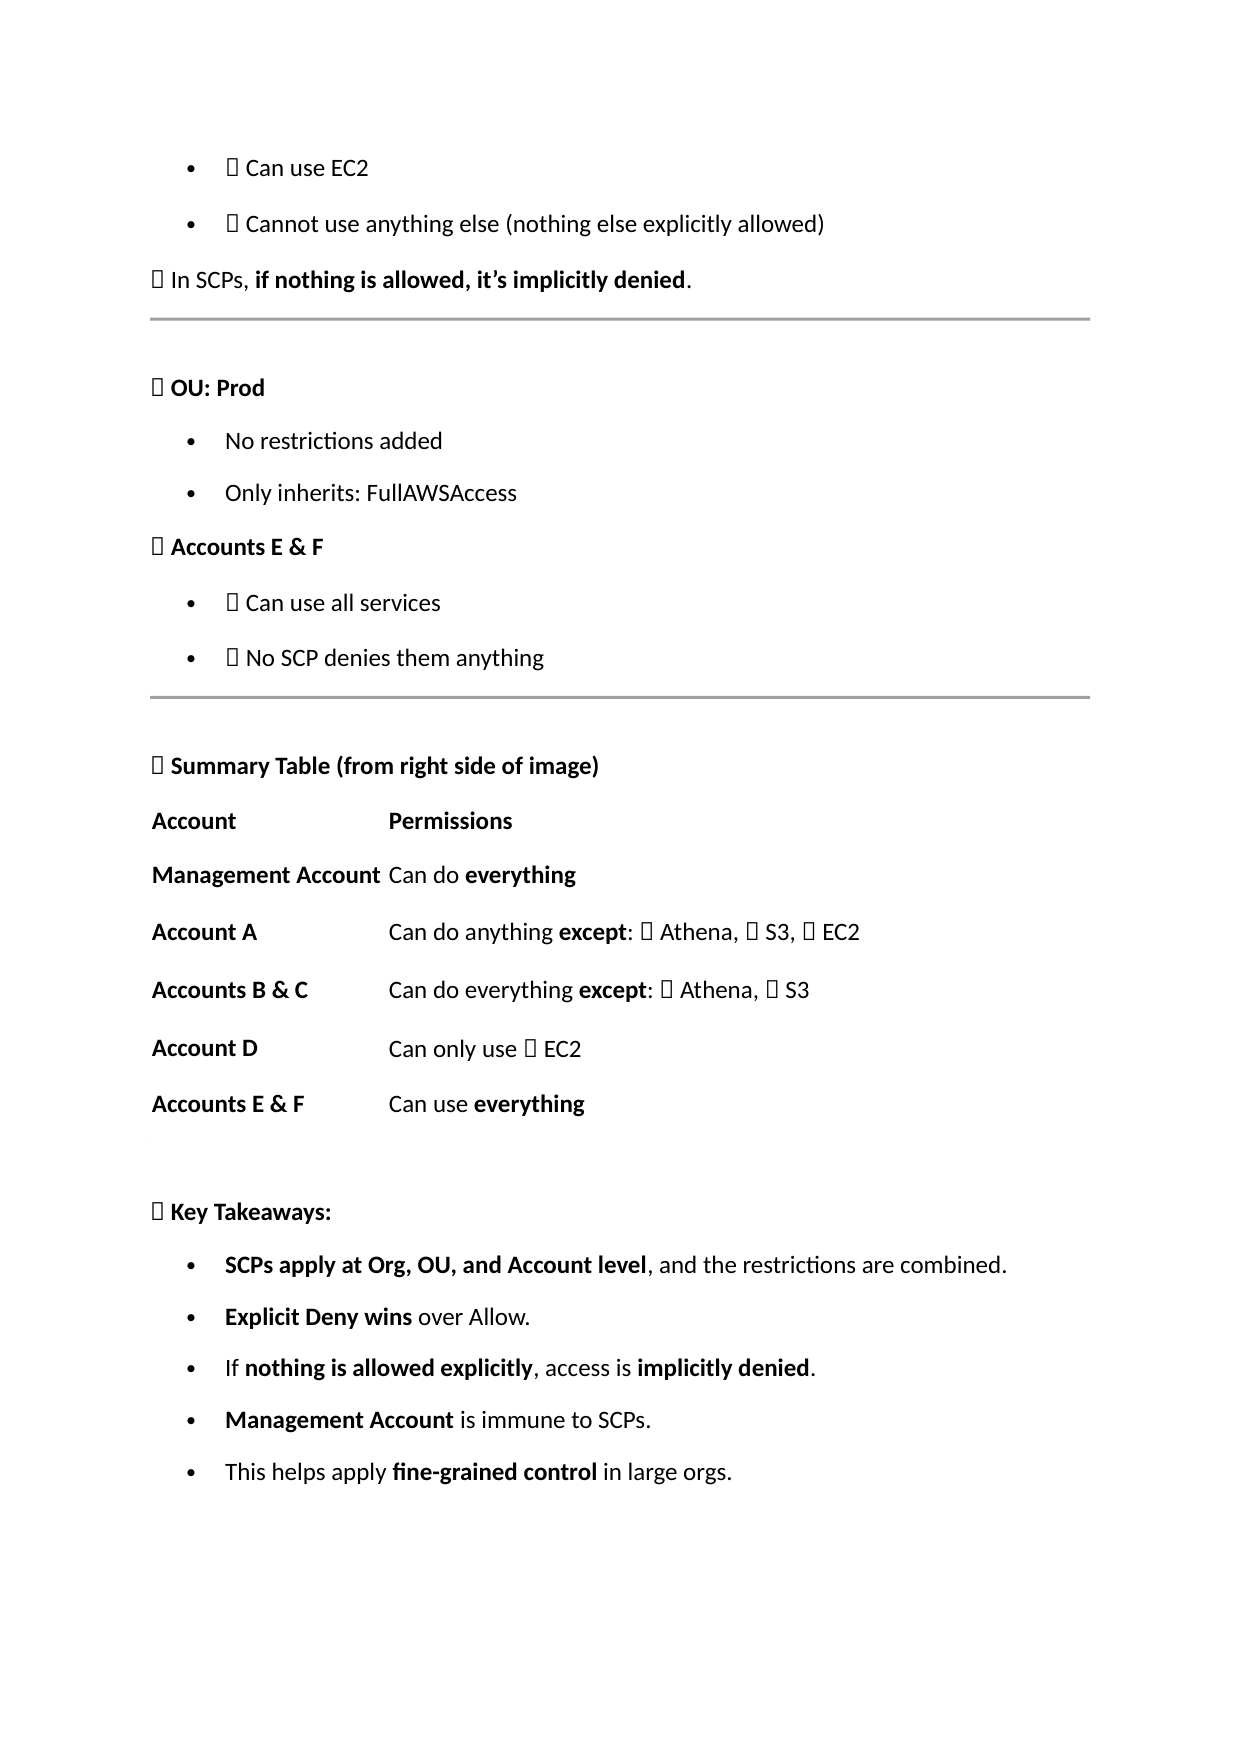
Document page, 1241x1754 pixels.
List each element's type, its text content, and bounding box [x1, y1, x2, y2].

list ❌ Cannot use anything else (nothing else explicitly allowed) [187, 206, 1090, 240]
list Management Account is immune to SCPs. [187, 1404, 1090, 1434]
table_cell Account D [150, 1029, 387, 1087]
list This helps apply fine-grained control in large orgs. [187, 1456, 1090, 1486]
list Only inherits: FullAWSAccess [187, 477, 1090, 507]
text 📌 In SCPs, if nothing is allowed, it’s implicitly denied. [150, 262, 1090, 296]
table_cell Account A [150, 913, 387, 971]
list SCPs apply at Org, OU, and Account level, and the restrictions are combined. [187, 1249, 1090, 1279]
text 🔑 Key Takeaways: [150, 1193, 1090, 1227]
table_cell Accounts E & F [150, 1087, 387, 1141]
list No restrictions added [187, 425, 1090, 456]
text ✅ Summary Table (from right side of image) [150, 747, 1090, 782]
table_cell Can only use ✅ EC2 [387, 1029, 924, 1087]
list Explicit Deny wins over Allow. [187, 1301, 1090, 1331]
table_header Account [150, 803, 387, 858]
list ✅ Can use EC2 [187, 150, 1090, 184]
table_cell Can use everything [387, 1087, 924, 1141]
table_cell Accounts B & C [150, 971, 387, 1029]
table_cell Can do anything except: ❌ Athena, ❌ S3, ❌ EC2 [387, 913, 924, 971]
text 📂 Accounts E & F [150, 528, 1090, 562]
table_cell Can do everything except: ❌ Athena, ❌ S3 [387, 971, 924, 1029]
list If nothing is allowed explicitly, access is implicitly denied. [187, 1352, 1090, 1383]
table_header Permissions [387, 803, 924, 858]
text 📂 OU: Prod [150, 369, 1090, 403]
table_cell Can do everything [387, 858, 924, 912]
list ✅ Can use all services [187, 584, 1090, 618]
table_cell Management Account [150, 858, 387, 912]
list ❌ No SCP denies them anything [187, 640, 1090, 674]
